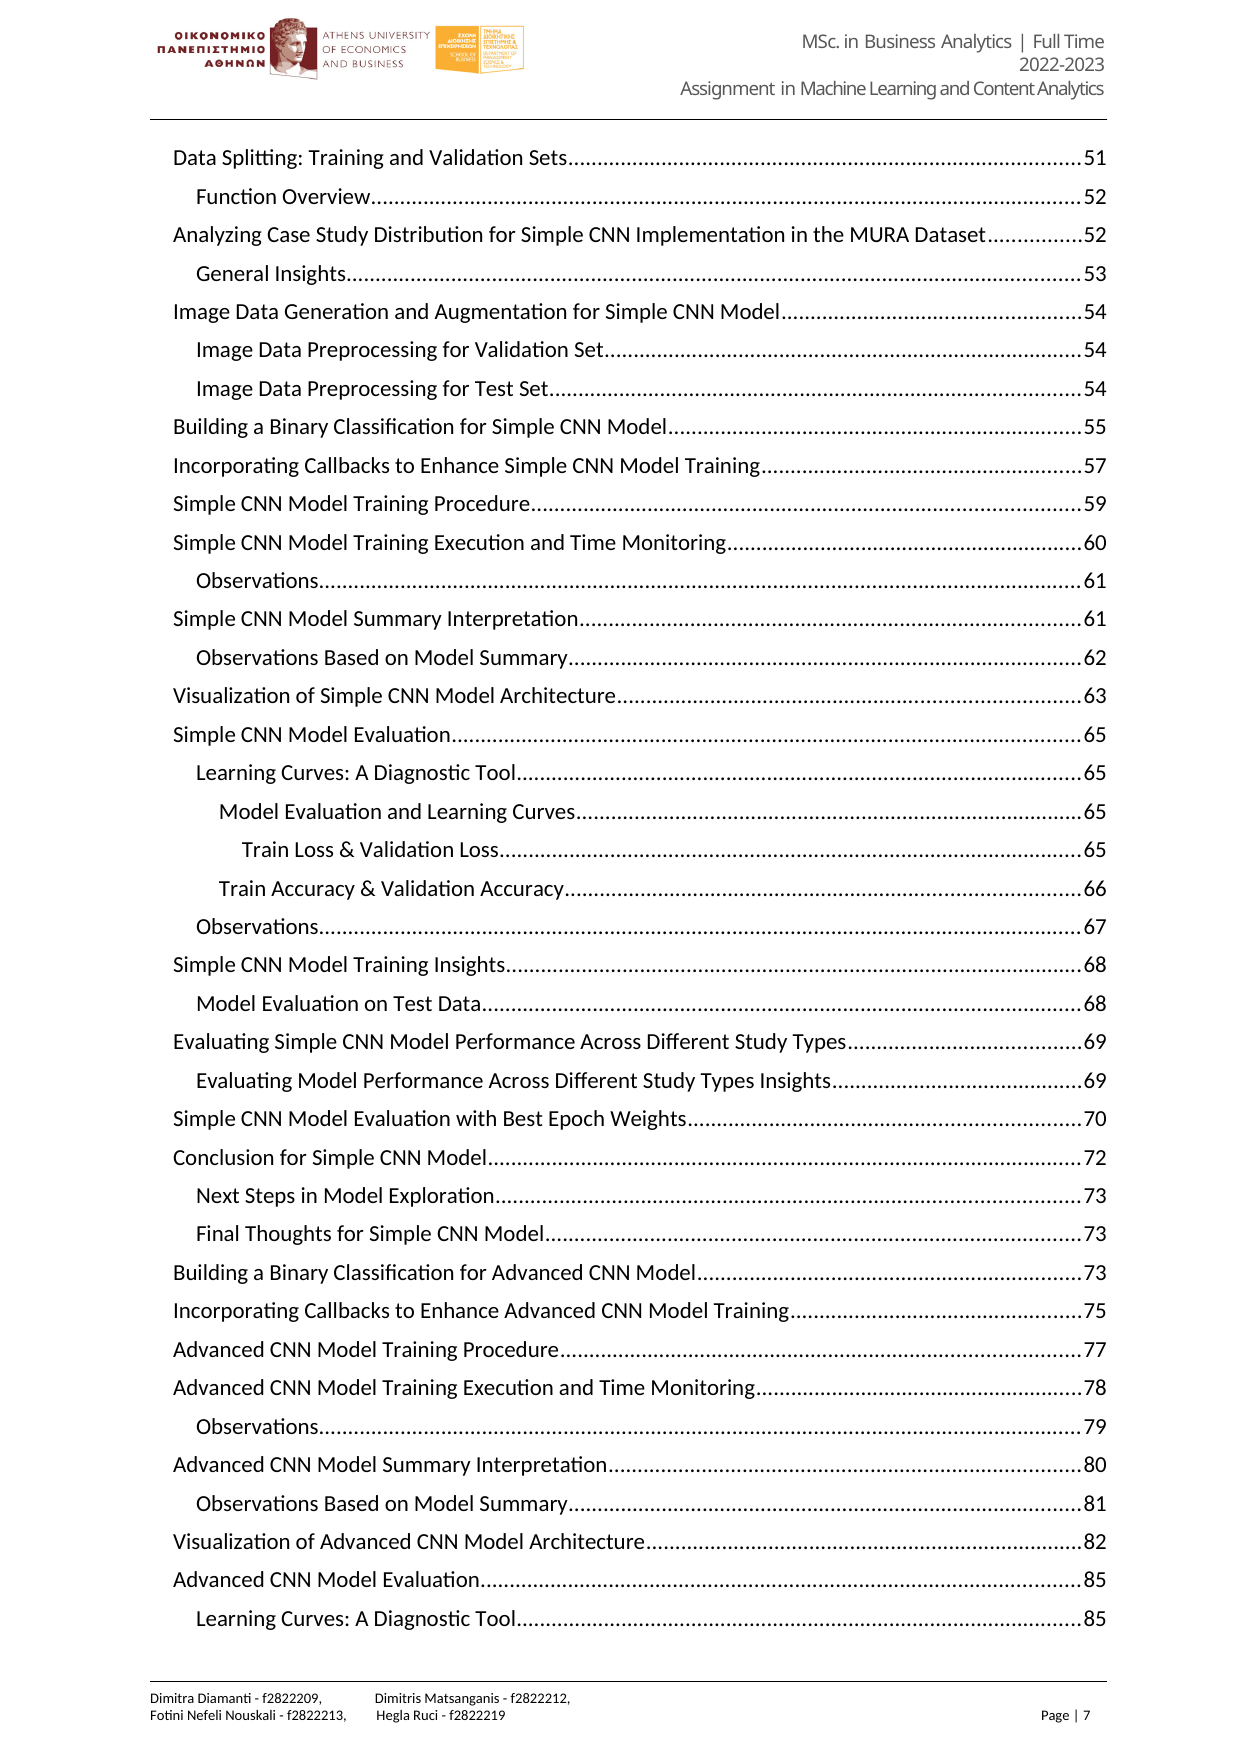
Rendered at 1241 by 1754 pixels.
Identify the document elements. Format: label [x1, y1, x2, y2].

picture [151, 17, 526, 82]
